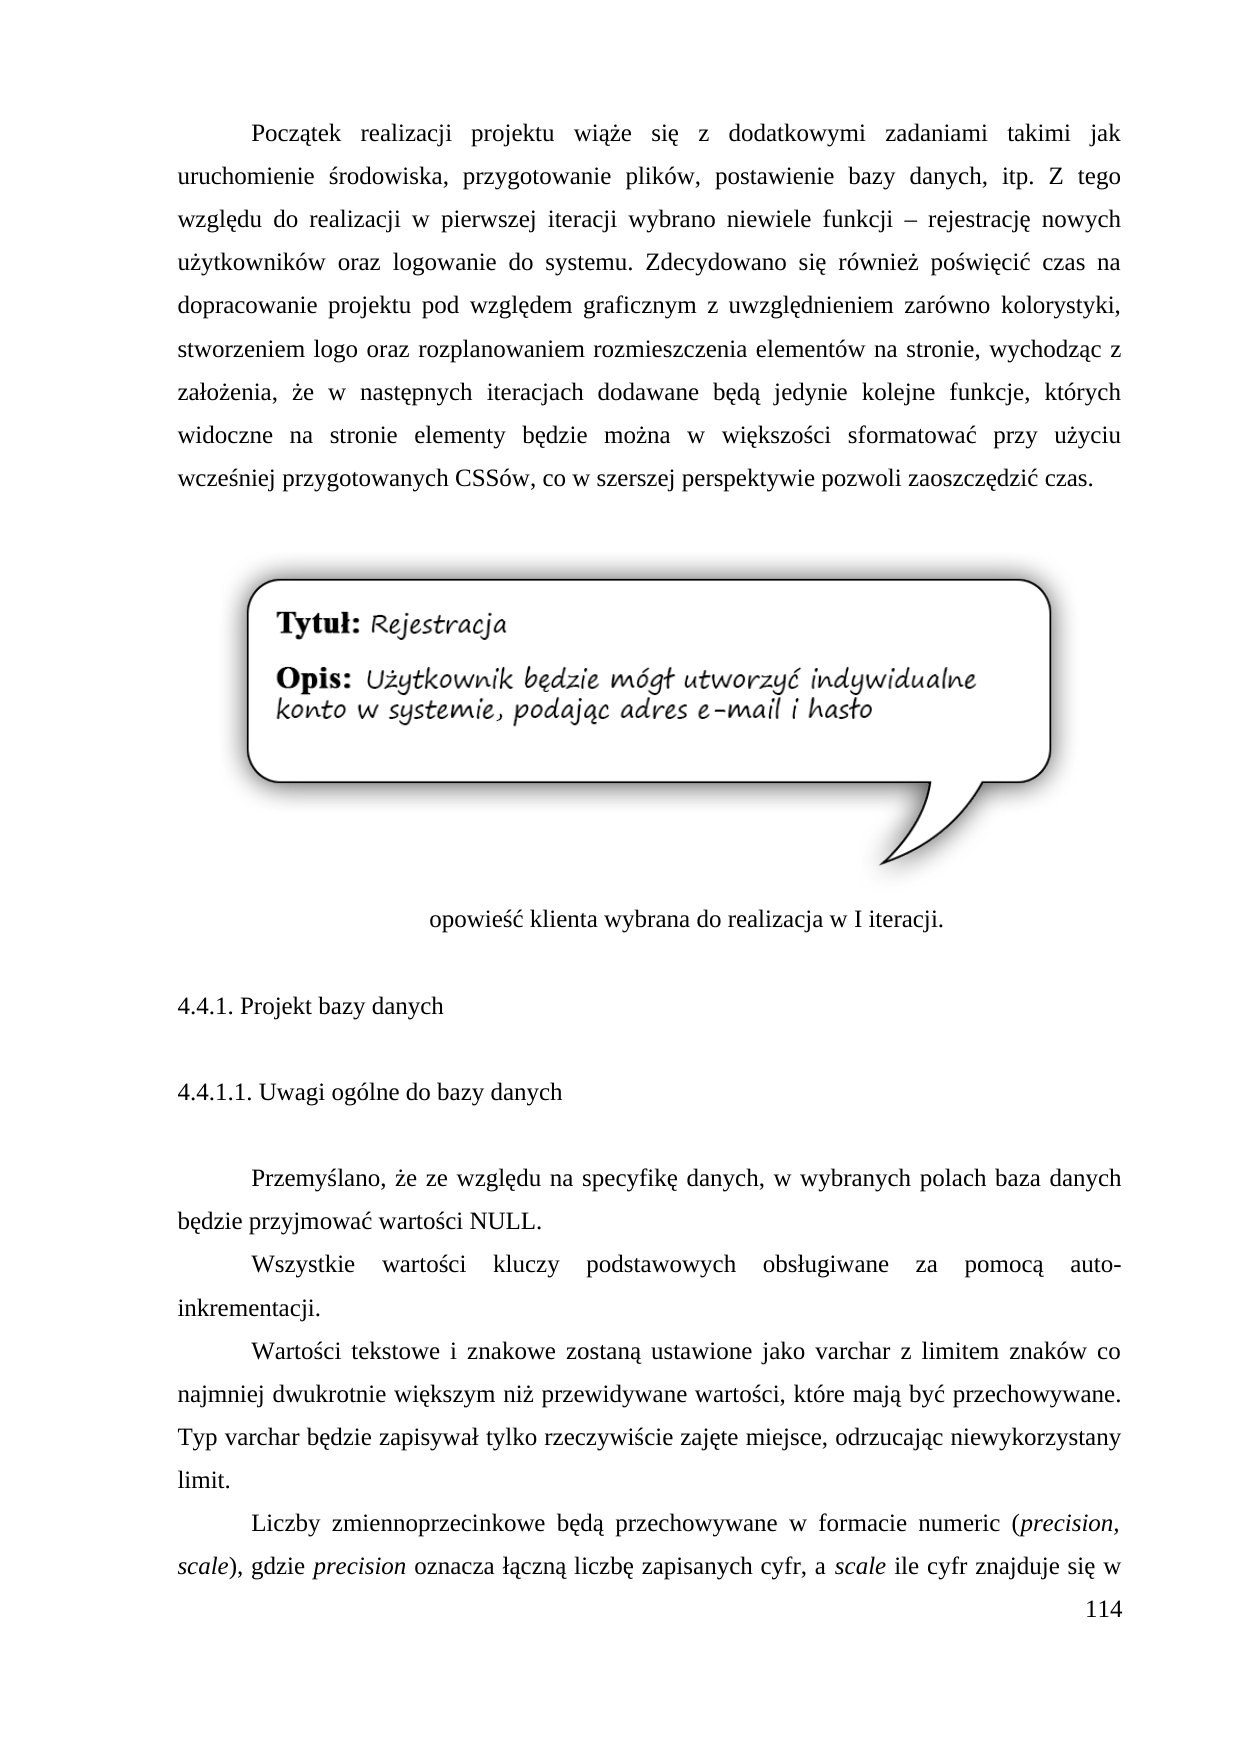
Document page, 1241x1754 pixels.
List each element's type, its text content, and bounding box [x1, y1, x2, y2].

subtitle 4.4.1. Projekt bazy danych [177, 991, 1122, 1019]
text opowieść klienta wybrana do realizacja w I iteracji. [177, 904, 1122, 933]
text Wartości tekstowe i znakowe zostaną ustawione jako varchar z limitem znaków co najmniej dwukrotnie większym niż przewidywane wartości, które mają być przechowywane. Typ varchar będzie zapisywał tylko rzeczywiście zajęte miejsce, odrzucając niewykorzystany limit. [177, 1336, 1122, 1494]
text Wszystkie wartości kluczy podstawowych obsługiwane za pomocą auto-inkrementacji. [177, 1249, 1122, 1321]
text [177, 1508, 1122, 1580]
picture [232, 564, 1063, 874]
text Początek realizacji projektu wiąże się z dodatkowymi zadaniami takimi jak uruchomienie środowiska, przygotowanie plików, postawienie bazy danych, itp. Z tego względu do realizacji w pierwszej iteracji wybrano niewiele funkcji – rejestrację nowych użytkowników oraz logowanie do systemu. Zdecydowano się również poświęcić czas na dopracowanie projektu pod względem graficznym z uwzględnieniem zarówno kolorystyki, stworzeniem logo oraz rozplanowaniem rozmieszczenia elementów na stronie, wychodząc z założenia, że w następnych iteracjach dodawane będą jedynie kolejne funkcje, których widoczne na stronie elementy będzie można w większości sformatować przy użyciu wcześniej przygotowanych CSSów, co w szerszej perspektywie pozwoli zaoszczędzić czas. [177, 118, 1122, 492]
text Przemyślano, że ze względu na specyfikę danych, w wybranych polach baza danych będzie przyjmować wartości NULL. [177, 1163, 1122, 1235]
text 4.4.1.1. Uwagi ogólne do bazy danych [177, 1077, 1122, 1106]
